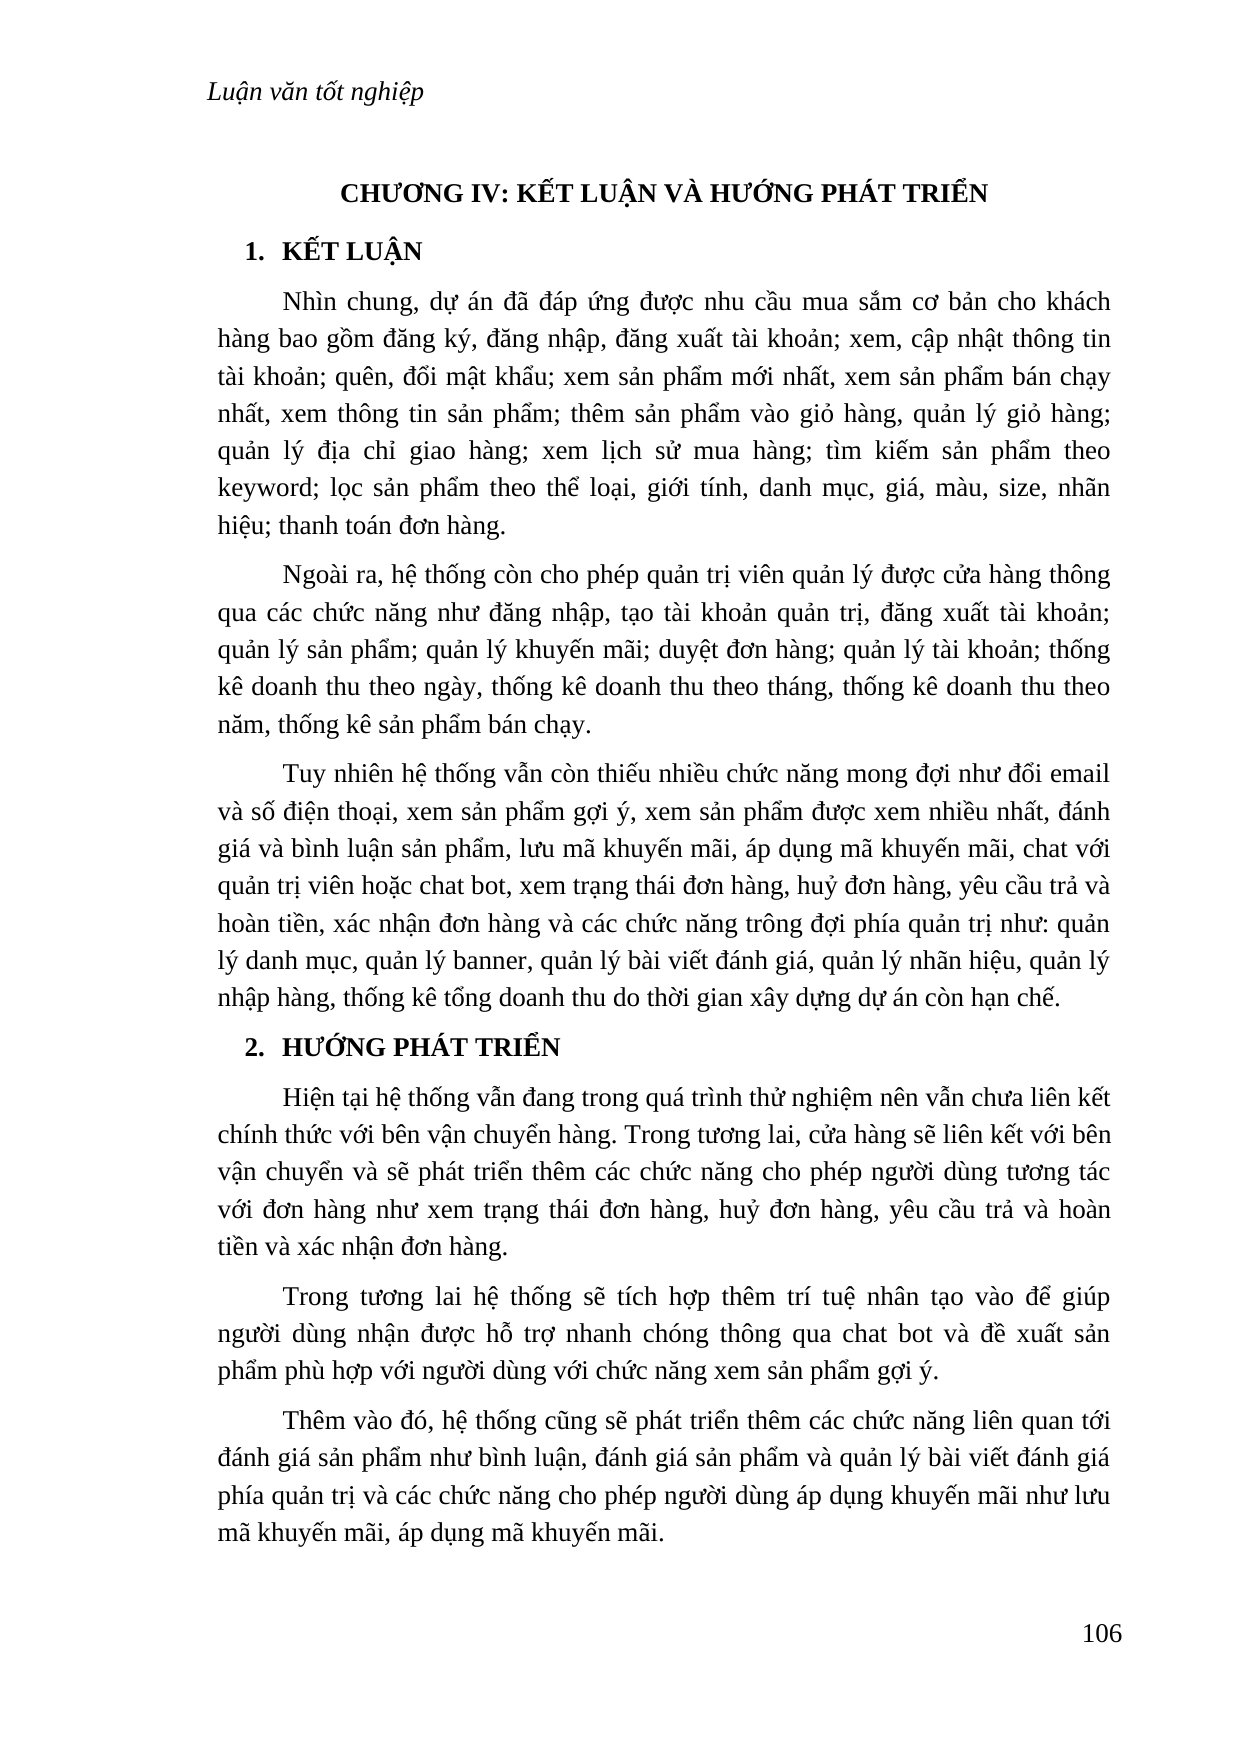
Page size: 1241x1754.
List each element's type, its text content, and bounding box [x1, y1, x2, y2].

list Hướng phát triển [244, 1031, 1122, 1062]
text Nhìn chung, dự án đã đáp ứng được nhu cầu mua sắm cơ bản cho khách hàng bao gồm đăng ký, đăng nhập, đăng xuất tài khoản; xem, cập nhật thông tin tài khoản; quên, đổi mật khẩu; xem sản phẩm mới nhất, xem sản phẩm bán chạy nhất, xem thông tin sản phẩm; thêm sản phẩm vào giỏ hàng, quản lý giỏ hàng; quản lý địa chỉ giao hàng; xem lịch sử mua hàng; tìm kiếm sản phẩm theo keyword; lọc sản phẩm theo thể loại, giới tính, danh mục, giá, màu, size, nhãn hiệu; thanh toán đơn hàng. [217, 285, 1112, 540]
text CHƯƠNG IV: KẾT LUẬN VÀ HƯỚNG PHÁT TRIỂN [207, 177, 1122, 208]
text Tuy nhiên hệ thống vẫn còn thiếu nhiều chức năng mong đợi như đổi email và số điện thoại, xem sản phẩm gợi ý, xem sản phẩm được xem nhiều nhất, đánh giá và bình luận sản phẩm, lưu mã khuyến mãi, áp dụng mã khuyến mãi, chat với quản trị viên hoặc chat bot, xem trạng thái đơn hàng, huỷ đơn hàng, yêu cầu trả và hoàn tiền, xác nhận đơn hàng và các chức năng trông đợi phía quản trị như: quản lý danh mục, quản lý banner, quản lý bài viết đánh giá, quản lý nhãn hiệu, quản lý nhập hàng, thống kê tổng doanh thu do thời gian xây dựng dự án còn hạn chế. [217, 758, 1112, 1012]
list Kết luận [244, 235, 1122, 266]
text Ngoài ra, hệ thống còn cho phép quản trị viên quản lý được cửa hàng thông qua các chức năng như đăng nhập, tạo tài khoản quản trị, đăng xuất tài khoản; quản lý sản phẩm; quản lý khuyến mãi; duyệt đơn hàng; quản lý tài khoản; thống kê doanh thu theo ngày, thống kê doanh thu theo tháng, thống kê doanh thu theo năm, thống kê sản phẩm bán chạy. [217, 559, 1112, 739]
text Trong tương lai hệ thống sẽ tích hợp thêm trí tuệ nhân tạo vào để giúp người dùng nhận được hỗ trợ nhanh chóng thông qua chat bot và đề xuất sản phẩm phù hợp với người dùng với chức năng xem sản phẩm gợi ý. [217, 1280, 1112, 1386]
text Hiện tại hệ thống vẫn đang trong quá trình thử nghiệm nên vẫn chưa liên kết chính thức với bên vận chuyển hàng. Trong tương lai, cửa hàng sẽ liên kết với bên vận chuyển và sẽ phát triển thêm các chức năng cho phép người dùng tương tác với đơn hàng như xem trạng thái đơn hàng, huỷ đơn hàng, yêu cầu trả và hoàn tiền và xác nhận đơn hàng. [217, 1081, 1112, 1261]
text Thêm vào đó, hệ thống cũng sẽ phát triển thêm các chức năng liên quan tới đánh giá sản phẩm như bình luận, đánh giá sản phẩm và quản lý bài viết đánh giá phía quản trị và các chức năng cho phép người dùng áp dụng khuyến mãi như lưu mã khuyến mãi, áp dụng mã khuyến mãi. [217, 1404, 1112, 1547]
